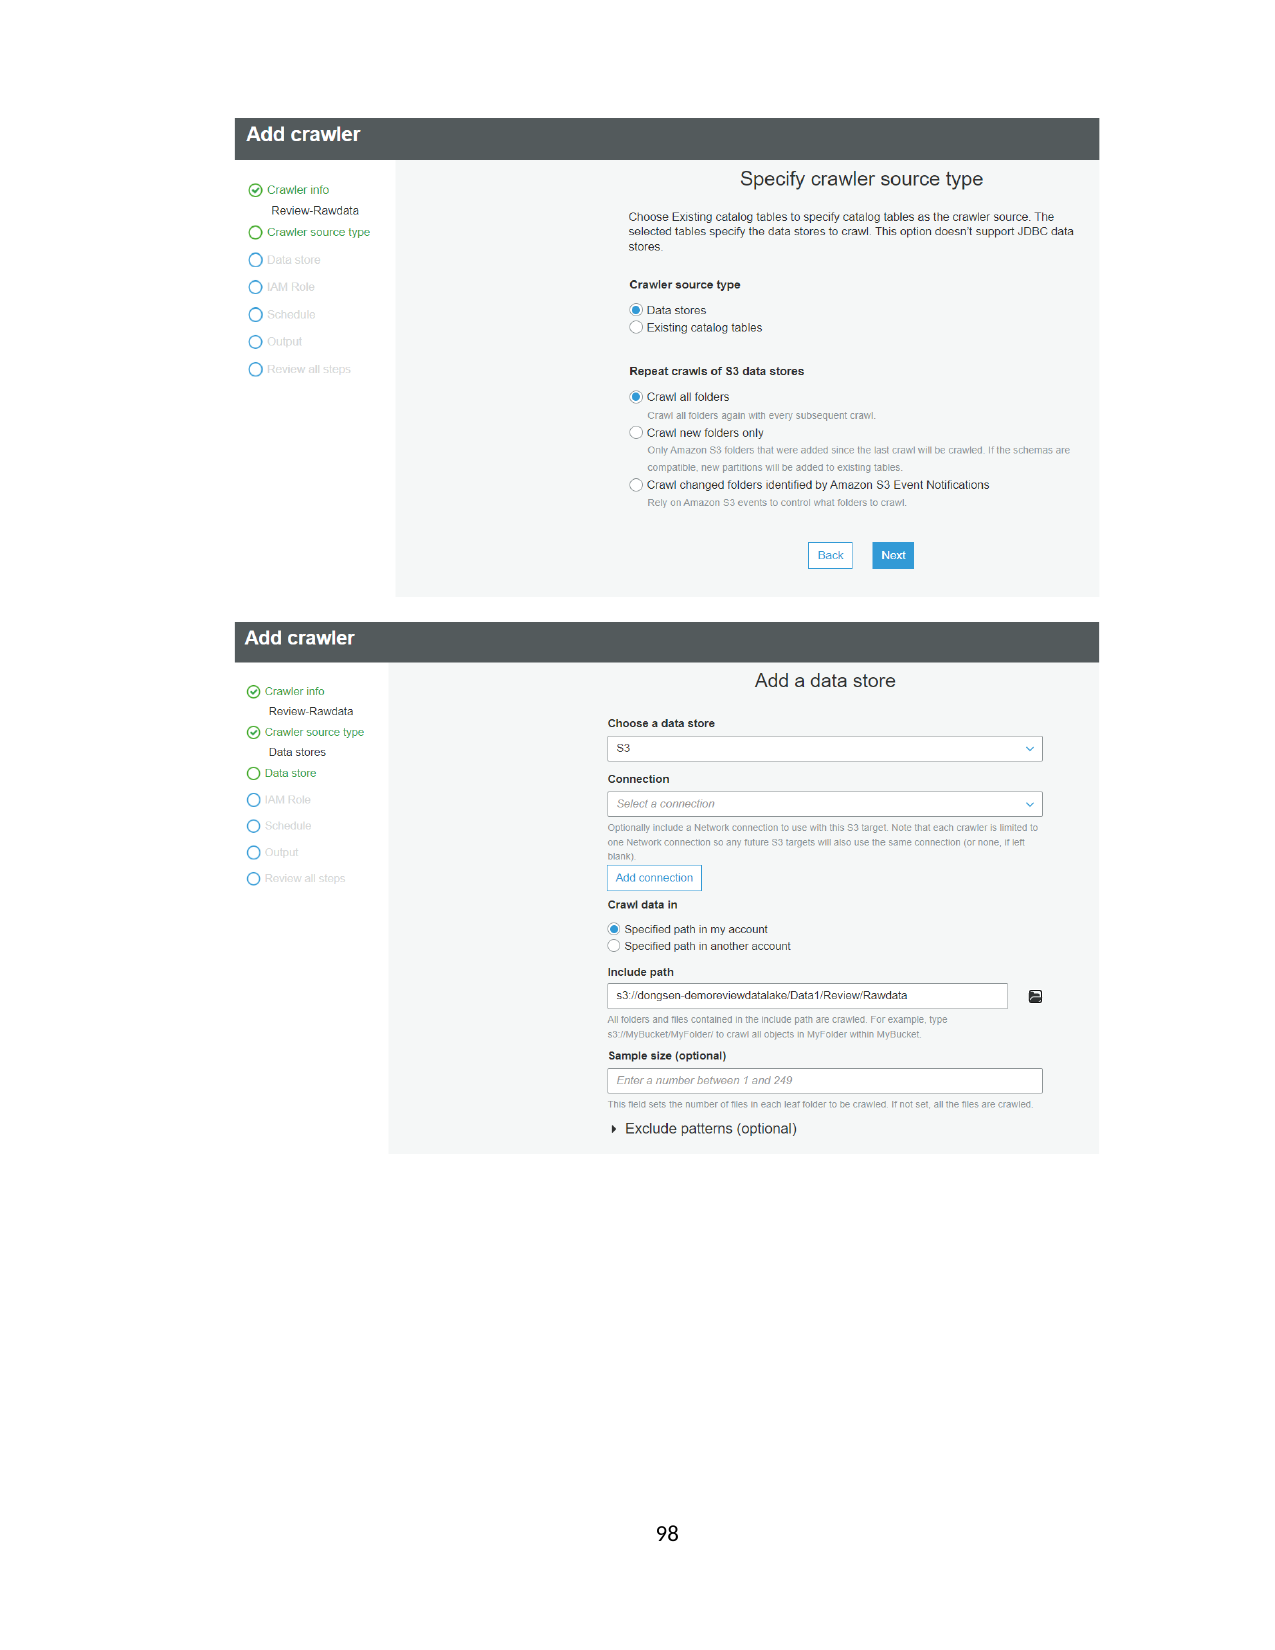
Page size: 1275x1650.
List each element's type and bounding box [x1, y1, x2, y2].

picture [234, 622, 1100, 1154]
picture [234, 118, 1100, 597]
